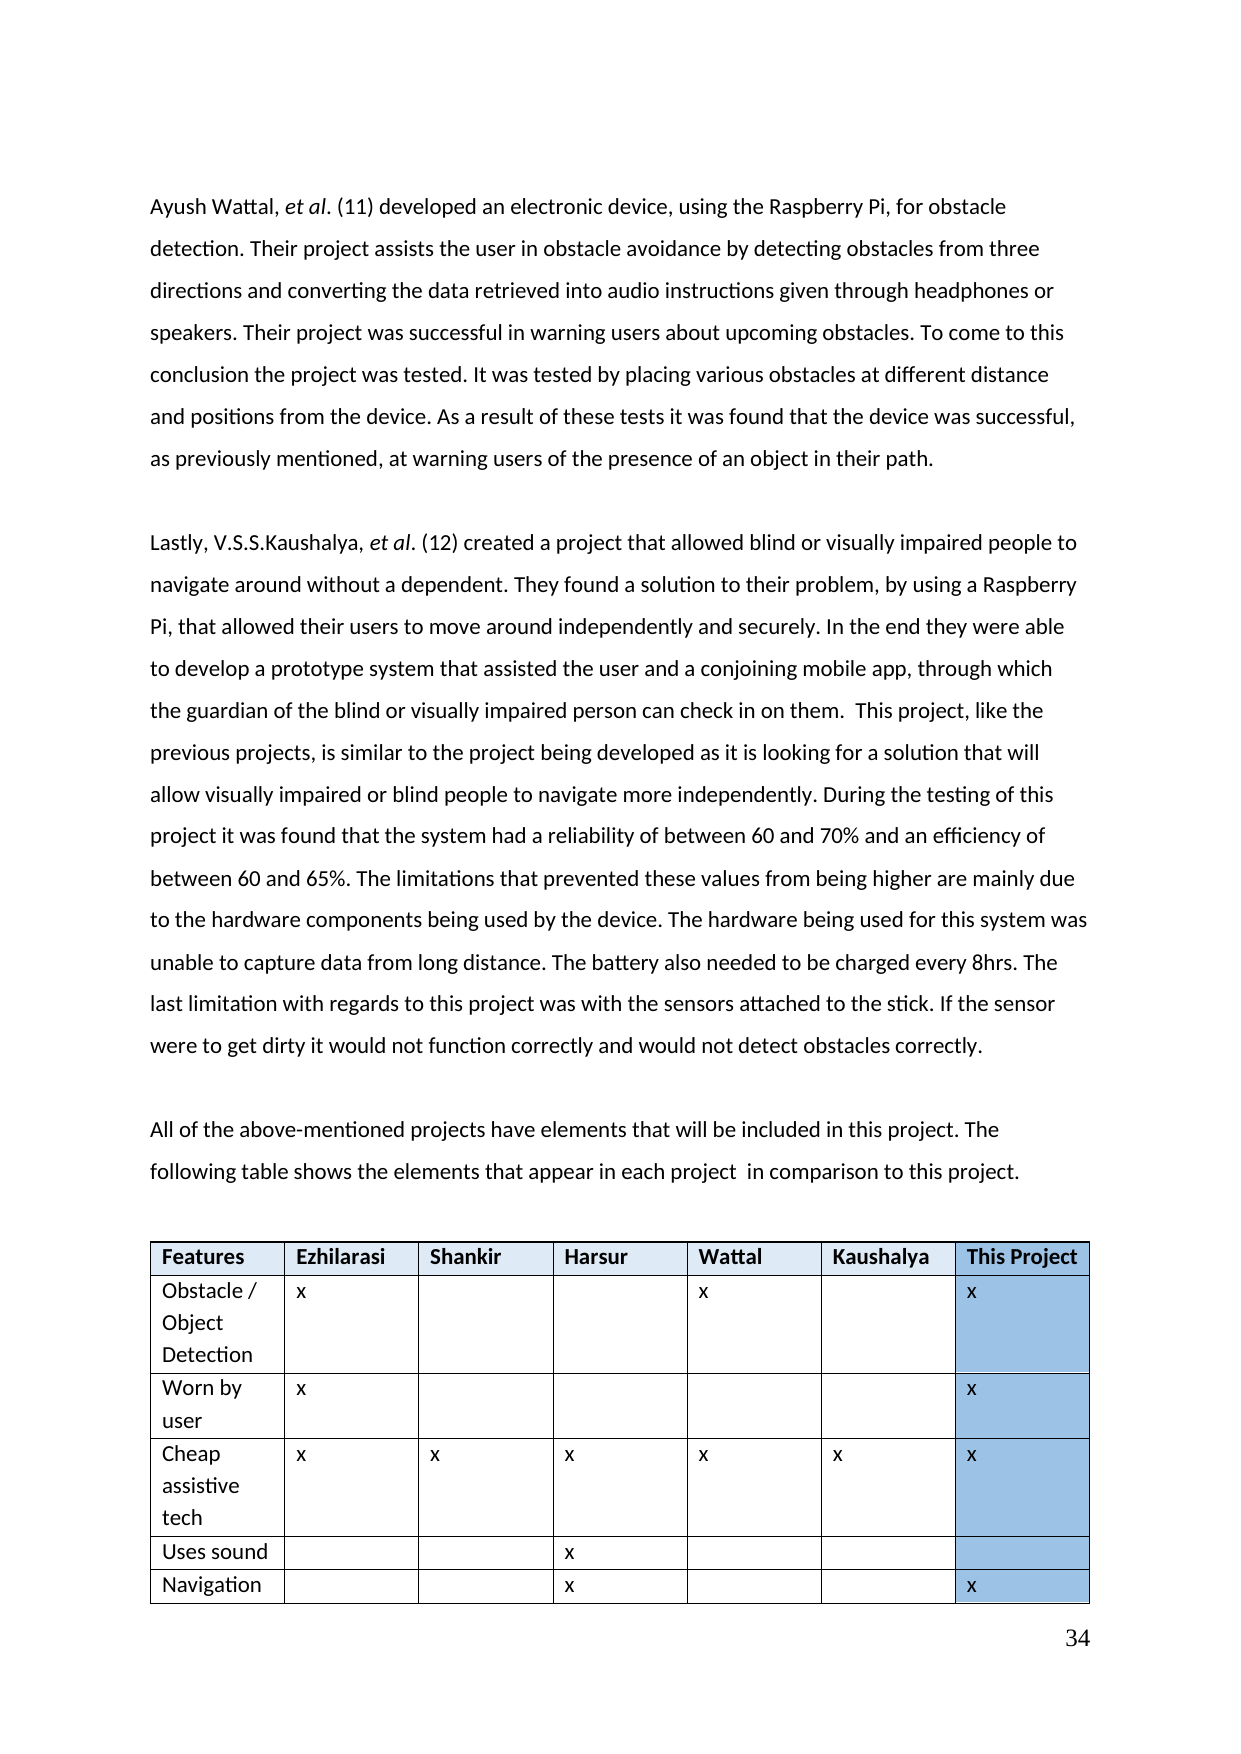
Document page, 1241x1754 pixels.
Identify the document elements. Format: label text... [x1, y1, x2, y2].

table_cell [554, 1374, 687, 1438]
table_cell x [285, 1374, 418, 1438]
table_header Features [151, 1243, 284, 1275]
table_cell x [285, 1276, 418, 1372]
table_cell [688, 1570, 821, 1602]
table_header Wattal [688, 1243, 821, 1275]
table_cell [822, 1374, 955, 1438]
table_cell x [554, 1439, 687, 1536]
table_cell x [956, 1570, 1089, 1602]
table_cell [554, 1276, 687, 1372]
table_cell x [688, 1276, 821, 1372]
table_cell [419, 1276, 553, 1372]
table_cell [419, 1570, 553, 1602]
table_header Shankir [419, 1243, 553, 1275]
table_header This Project [956, 1243, 1089, 1275]
table_cell [688, 1374, 821, 1438]
table_header Harsur [554, 1243, 687, 1275]
text Lastly, V.S.S.Kaushalya, et al. (12) created a project that allowed blind or visually impaired people to navigate around without a dependent. They found a solution to their problem, by using a Raspberry Pi, that allowed their users to move around independently and securely. In the end they were able to develop a prototype system that assisted the user and a conjoining mobile app, through which the guardian of the blind or visually impaired person can check in on them. This project, like the previous projects, is similar to the project being developed as it is looking for a solution that will allow visually impaired or blind people to navigate more independently. During the testing of this project it was found that the system had a reliability of between 60 and 70% and an efficiency of between 60 and 65%. The limitations that prevented these values from being higher are mainly due to the hardware components being used by the device. The hardware being used for this system was unable to capture data from long distance. The battery also needed to be charged every 8hrs. The last limitation with regards to this project was with the sensors attached to the stick. If the sensor were to get dirty it would not function correctly and would not detect obstacles correctly. [150, 528, 1090, 1059]
table_cell [822, 1570, 955, 1602]
text Ayush Wattal, et al. (11) developed an electronic device, using the Raspberry Pi, for obstacle detection. Their project assists the user in obstacle avoidance by detecting obstacles from three directions and converting the data retrieved into audio instructions given through headphones or speakers. Their project was successful in warning users about upcoming obstacles. To come to this conclusion the project was tested. It was tested by placing various obstacles at different distance and positions from the device. As a result of these tests it was found that the device was successful, as previously mentioned, at warning users of the presence of an object in their path. [150, 192, 1090, 472]
table_header Kaushalya [822, 1243, 955, 1275]
table_cell Cheap assistive tech [151, 1439, 284, 1536]
table_cell Obstacle / Object Detection [151, 1276, 284, 1372]
table_cell [285, 1537, 418, 1569]
table_cell [688, 1537, 821, 1569]
table_cell x [554, 1537, 687, 1569]
table_cell [956, 1537, 1089, 1569]
table_cell [419, 1537, 553, 1569]
table_cell x [822, 1439, 955, 1536]
table_cell x [956, 1276, 1089, 1372]
table_cell [285, 1570, 418, 1602]
table_cell x [554, 1570, 687, 1602]
table_cell x [419, 1439, 553, 1536]
table_cell x [956, 1374, 1089, 1438]
table_cell [822, 1537, 955, 1569]
table_cell Uses sound [151, 1537, 284, 1569]
table_cell x [956, 1439, 1089, 1536]
table_cell Worn by user [151, 1374, 284, 1438]
table_cell x [688, 1439, 821, 1536]
table_cell [822, 1276, 955, 1372]
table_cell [151, 1570, 284, 1602]
table_cell [419, 1374, 553, 1438]
table_header Ezhilarasi [285, 1243, 418, 1275]
table_cell x [285, 1439, 418, 1536]
text All of the above-mentioned projects have elements that will be included in this project. The following table shows the elements that appear in each project in comparison to this project. [150, 1116, 1090, 1186]
